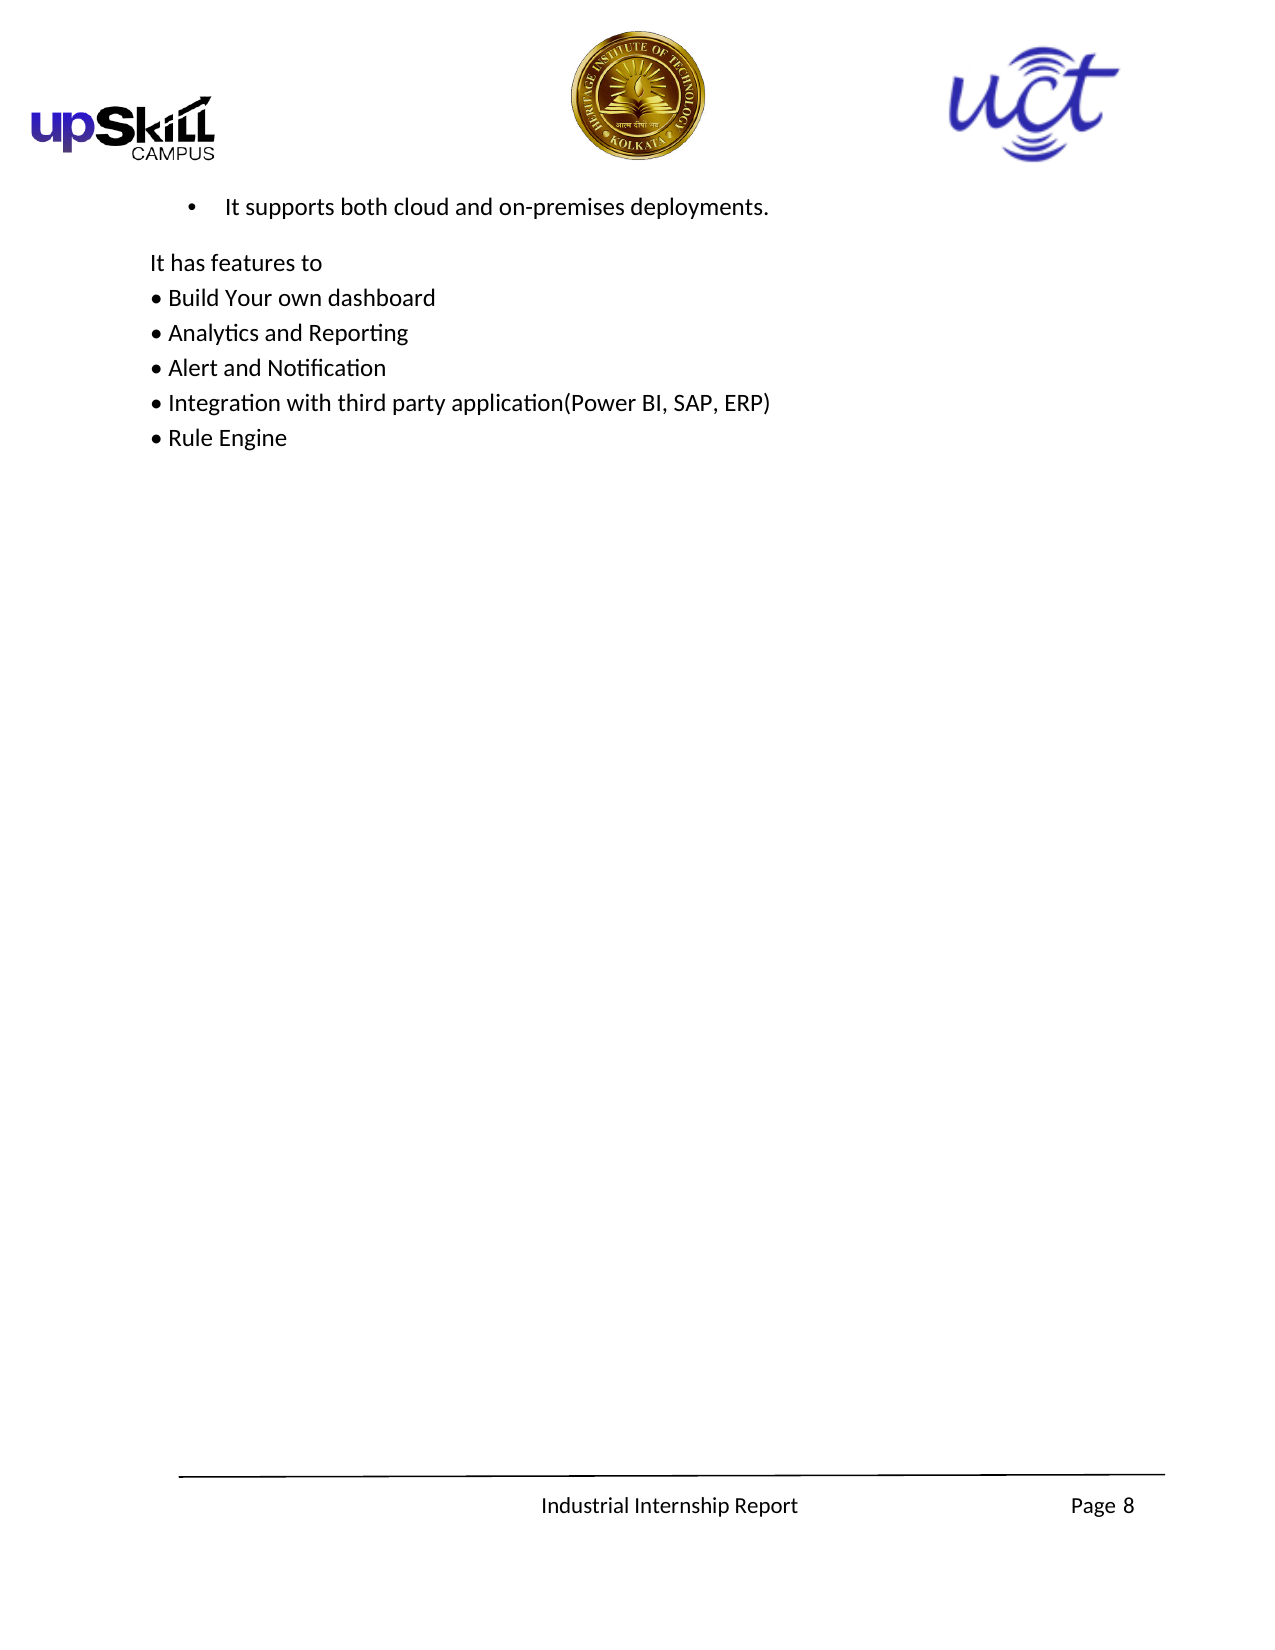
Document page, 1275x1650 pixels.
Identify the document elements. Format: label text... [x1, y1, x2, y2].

text It has features to • Build Your own dashboard • Analytics and Reporting • Alert and Notification • Integration with third party application(Power BI, SAP, ERP) • Rule Engine [150, 247, 1134, 453]
picture [567, 28, 708, 164]
list It supports both cloud and on-premises deployments. [187, 191, 1134, 222]
picture [0, 83, 246, 164]
picture [946, 38, 1125, 164]
